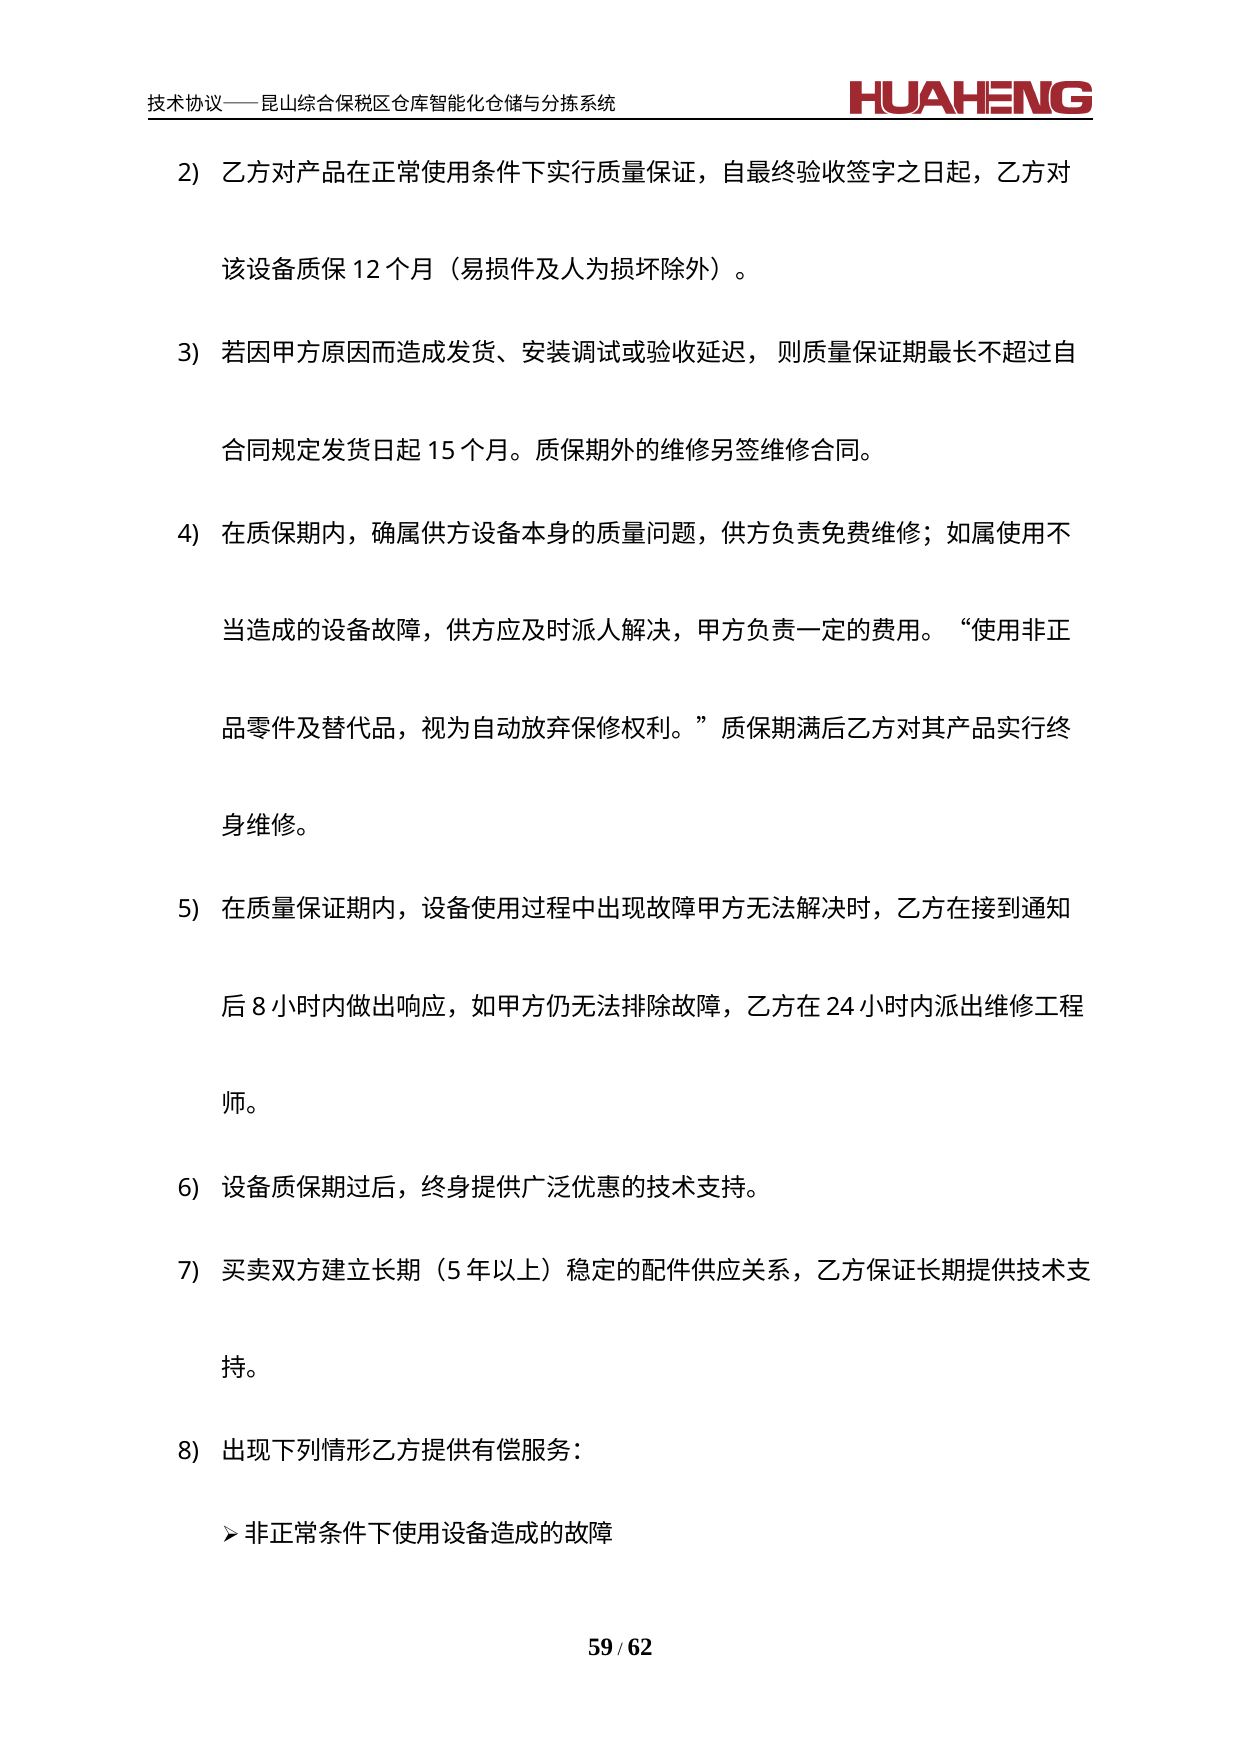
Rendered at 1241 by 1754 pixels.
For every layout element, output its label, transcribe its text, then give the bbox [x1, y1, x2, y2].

list 若因甲方原因而造成发货、安装调试或验收延迟， 则质量保证期最长不超过自合同规定发货日起15个月。质保期外的维修另签维修合同。 [177, 318, 1093, 481]
list 非正常条件下使用设备造成的故障 [222, 1499, 1093, 1564]
picture [850, 81, 1092, 114]
list 在质保期内，确属供方设备本身的质量问题，供方负责免费维修；如属使用不当造成的设备故障，供方应及时派人解决，甲方负责一定的费用。“使用非正品零件及替代品，视为自动放弃保修权利。”质保期满后乙方对其产品实行终身维修。 [177, 499, 1093, 856]
list 乙方对产品在正常使用条件下实行质量保证，自最终验收签字之日起，乙方对该设备质保12个月（易损件及人为损坏除外）。 [177, 138, 1093, 300]
list 买卖双方建立长期（5年以上）稳定的配件供应关系，乙方保证长期提供技术支持。 [177, 1236, 1093, 1398]
list 出现下列情形乙方提供有偿服务： [177, 1416, 1093, 1481]
list 在质量保证期内，设备使用过程中出现故障甲方无法解决时，乙方在接到通知后8小时内做出响应，如甲方仍无法排除故障，乙方在24小时内派出维修工程师。 [177, 874, 1093, 1134]
list 设备质保期过后，终身提供广泛优惠的技术支持。 [177, 1153, 1093, 1218]
